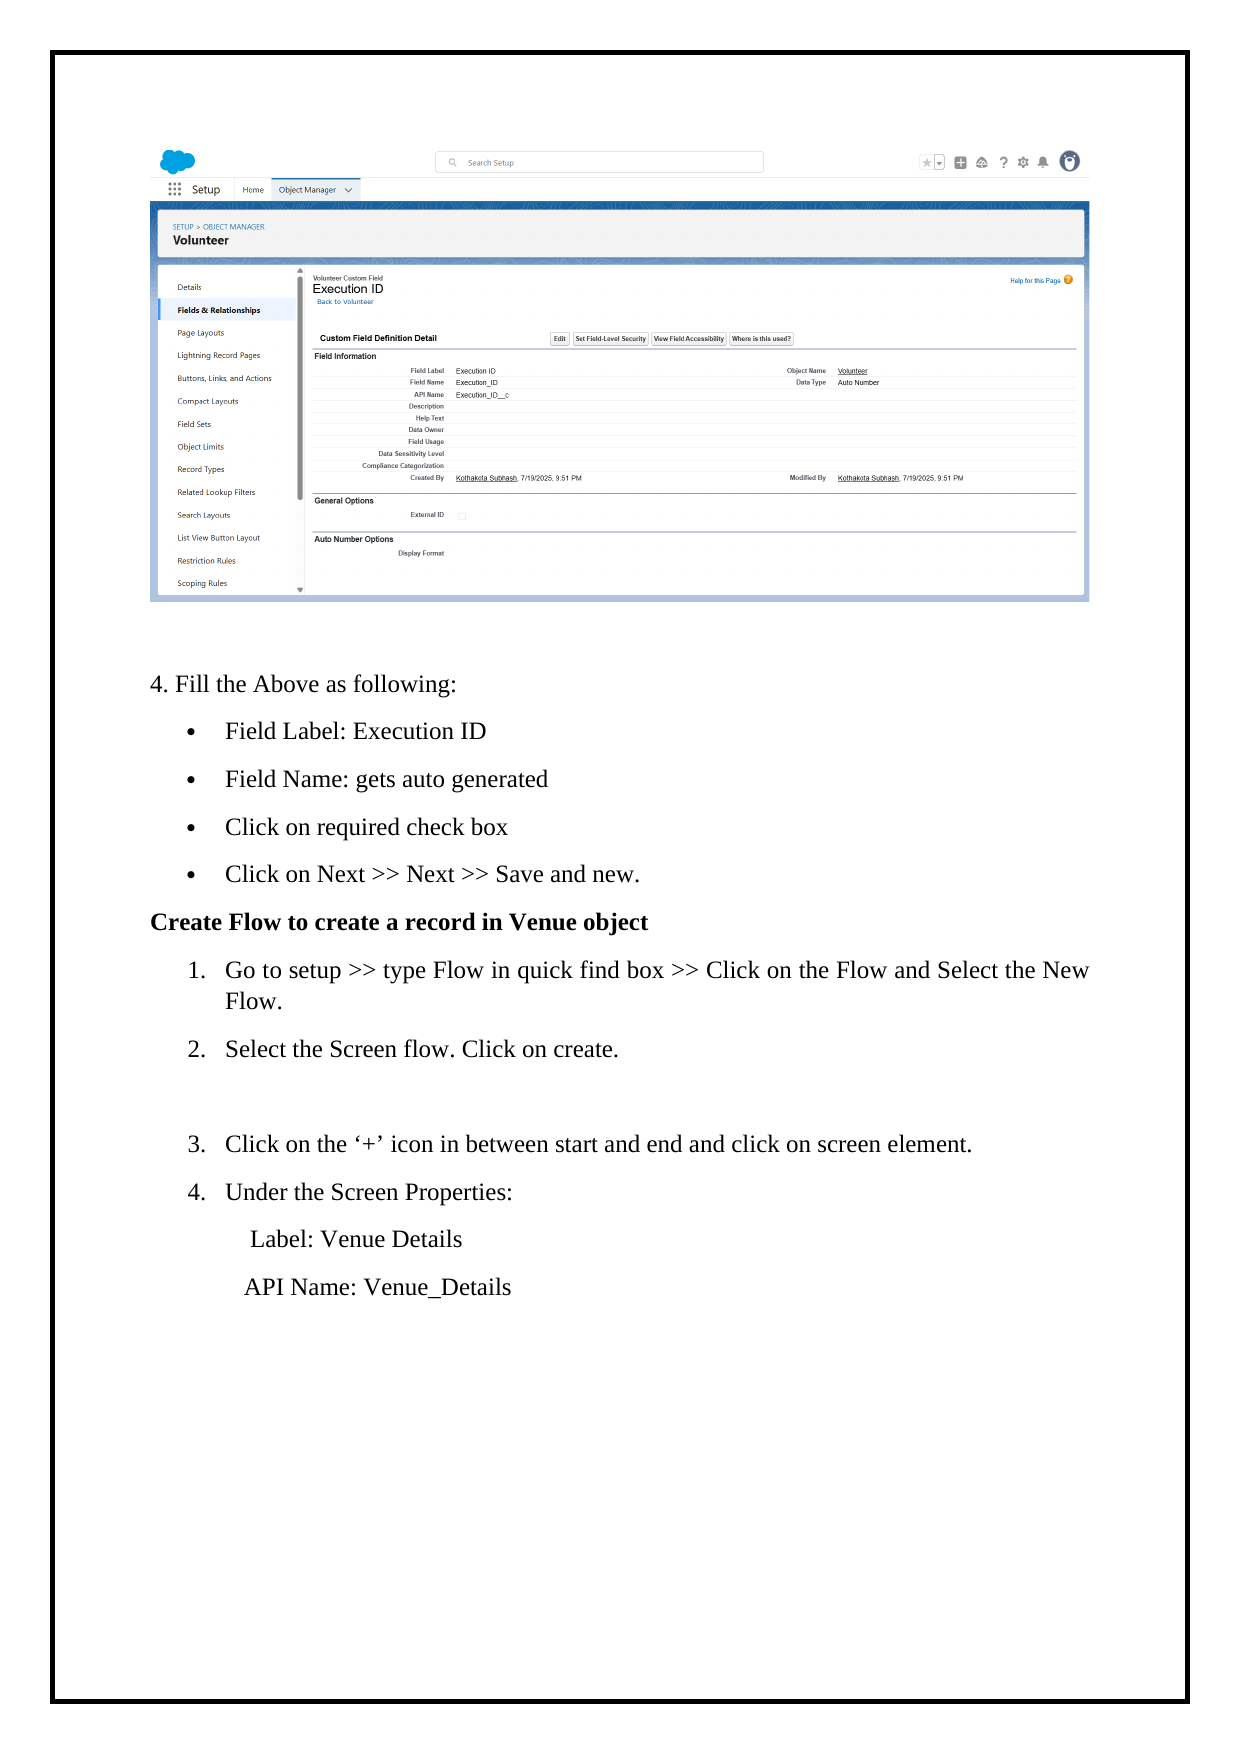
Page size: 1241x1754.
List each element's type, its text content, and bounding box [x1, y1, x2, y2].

text 4. Fill the Above as following: [150, 669, 1090, 697]
list Go to setup >> type Flow in quick find box >> Click on the Flow and Select the New Flow. [187, 955, 1090, 1015]
list Click on required check box [187, 812, 1090, 841]
list Click on the ‘+’ icon in between start and end and click on screen element. [187, 1129, 1090, 1158]
list Under the Screen Properties: [187, 1177, 1090, 1206]
list Field Name: gets auto generated [187, 764, 1090, 793]
picture [150, 150, 1090, 602]
text Label: Venue Details [150, 1224, 1090, 1253]
list Select the Screen flow. Click on create. [187, 1034, 1090, 1062]
list Click on Next >> Next >> Save and new. [187, 859, 1090, 888]
text Create Flow to create a record in Venue object [150, 907, 1090, 936]
text API Name: Venue_Details [150, 1272, 1090, 1301]
list Field Label: Execution ID [187, 716, 1090, 745]
